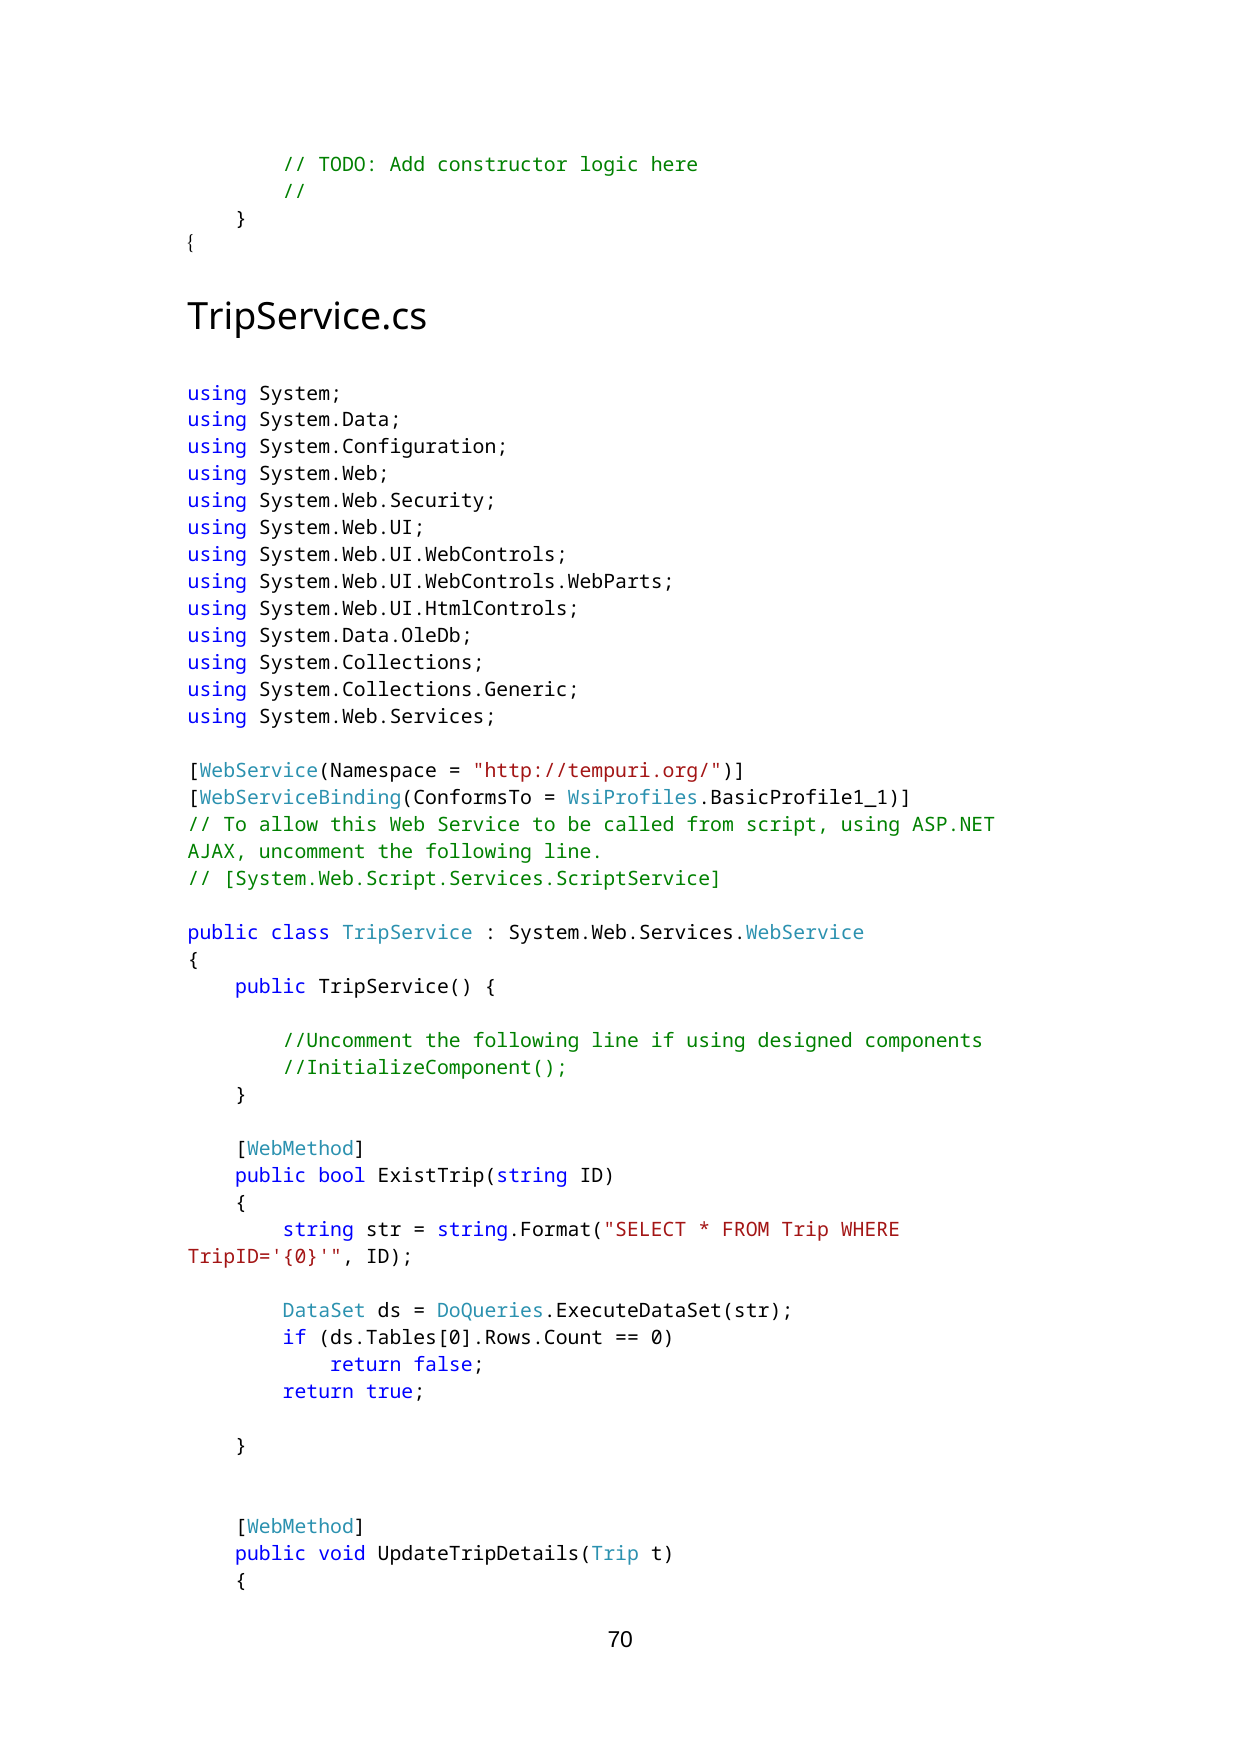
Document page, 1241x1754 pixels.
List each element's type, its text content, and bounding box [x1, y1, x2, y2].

text //InitializeComponent(); [187, 1053, 1053, 1080]
text { [187, 1188, 1053, 1215]
text using System.Web; [187, 460, 1053, 487]
text using System.Data.OleDb; [187, 622, 1053, 648]
text using System.Web.UI; [187, 514, 1053, 541]
text // To allow this Web Service to be called from script, using ASP.NET AJAX, uncomment the following line. [187, 810, 1053, 864]
text TripService.cs [187, 289, 1053, 340]
text public TripService() { [187, 972, 1053, 999]
text } [187, 231, 1053, 253]
text // [System.Web.Script.Services.ScriptService] [187, 864, 1053, 891]
text { [187, 945, 1053, 972]
text { [187, 1566, 1053, 1593]
text public void UpdateTripDetails(Trip t) [187, 1539, 1053, 1566]
text [WebService(Namespace = "http://tempuri.org/")] [187, 756, 1053, 783]
text } [187, 1431, 1053, 1458]
text using System.Data; [187, 406, 1053, 433]
text string str = string.Format("SELECT * FROM Trip WHERE TripID='{0}'", ID); [187, 1215, 1053, 1269]
text using System.Web.Security; [187, 487, 1053, 514]
text using System.Collections.Generic; [187, 676, 1053, 702]
text [WebMethod] [187, 1512, 1053, 1539]
text } [187, 204, 1053, 231]
text using System; [187, 379, 1053, 406]
text return true; [187, 1377, 1053, 1404]
text using System.Configuration; [187, 433, 1053, 460]
text using System.Web.UI.WebControls; [187, 541, 1053, 568]
text return false; [187, 1350, 1053, 1377]
text using System.Web.Services; [187, 702, 1053, 729]
text using System.Web.UI.HtmlControls; [187, 594, 1053, 622]
text if (ds.Tables[0].Rows.Count == 0) [187, 1323, 1053, 1350]
text //Uncomment the following line if using designed components [187, 1026, 1053, 1053]
text public bool ExistTrip(string ID) [187, 1161, 1053, 1188]
text DataSet ds = DoQueries.ExecuteDataSet(str); [187, 1296, 1053, 1323]
text // [187, 177, 1053, 204]
text public class TripService : System.Web.Services.WebService [187, 918, 1053, 945]
text // TODO: Add constructor logic here [187, 150, 1053, 177]
text using System.Collections; [187, 648, 1053, 676]
text } [187, 1080, 1053, 1107]
text using System.Web.UI.WebControls.WebParts; [187, 568, 1053, 594]
text [WebServiceBinding(ConformsTo = WsiProfiles.BasicProfile1_1)] [187, 783, 1053, 810]
text [WebMethod] [187, 1134, 1053, 1161]
